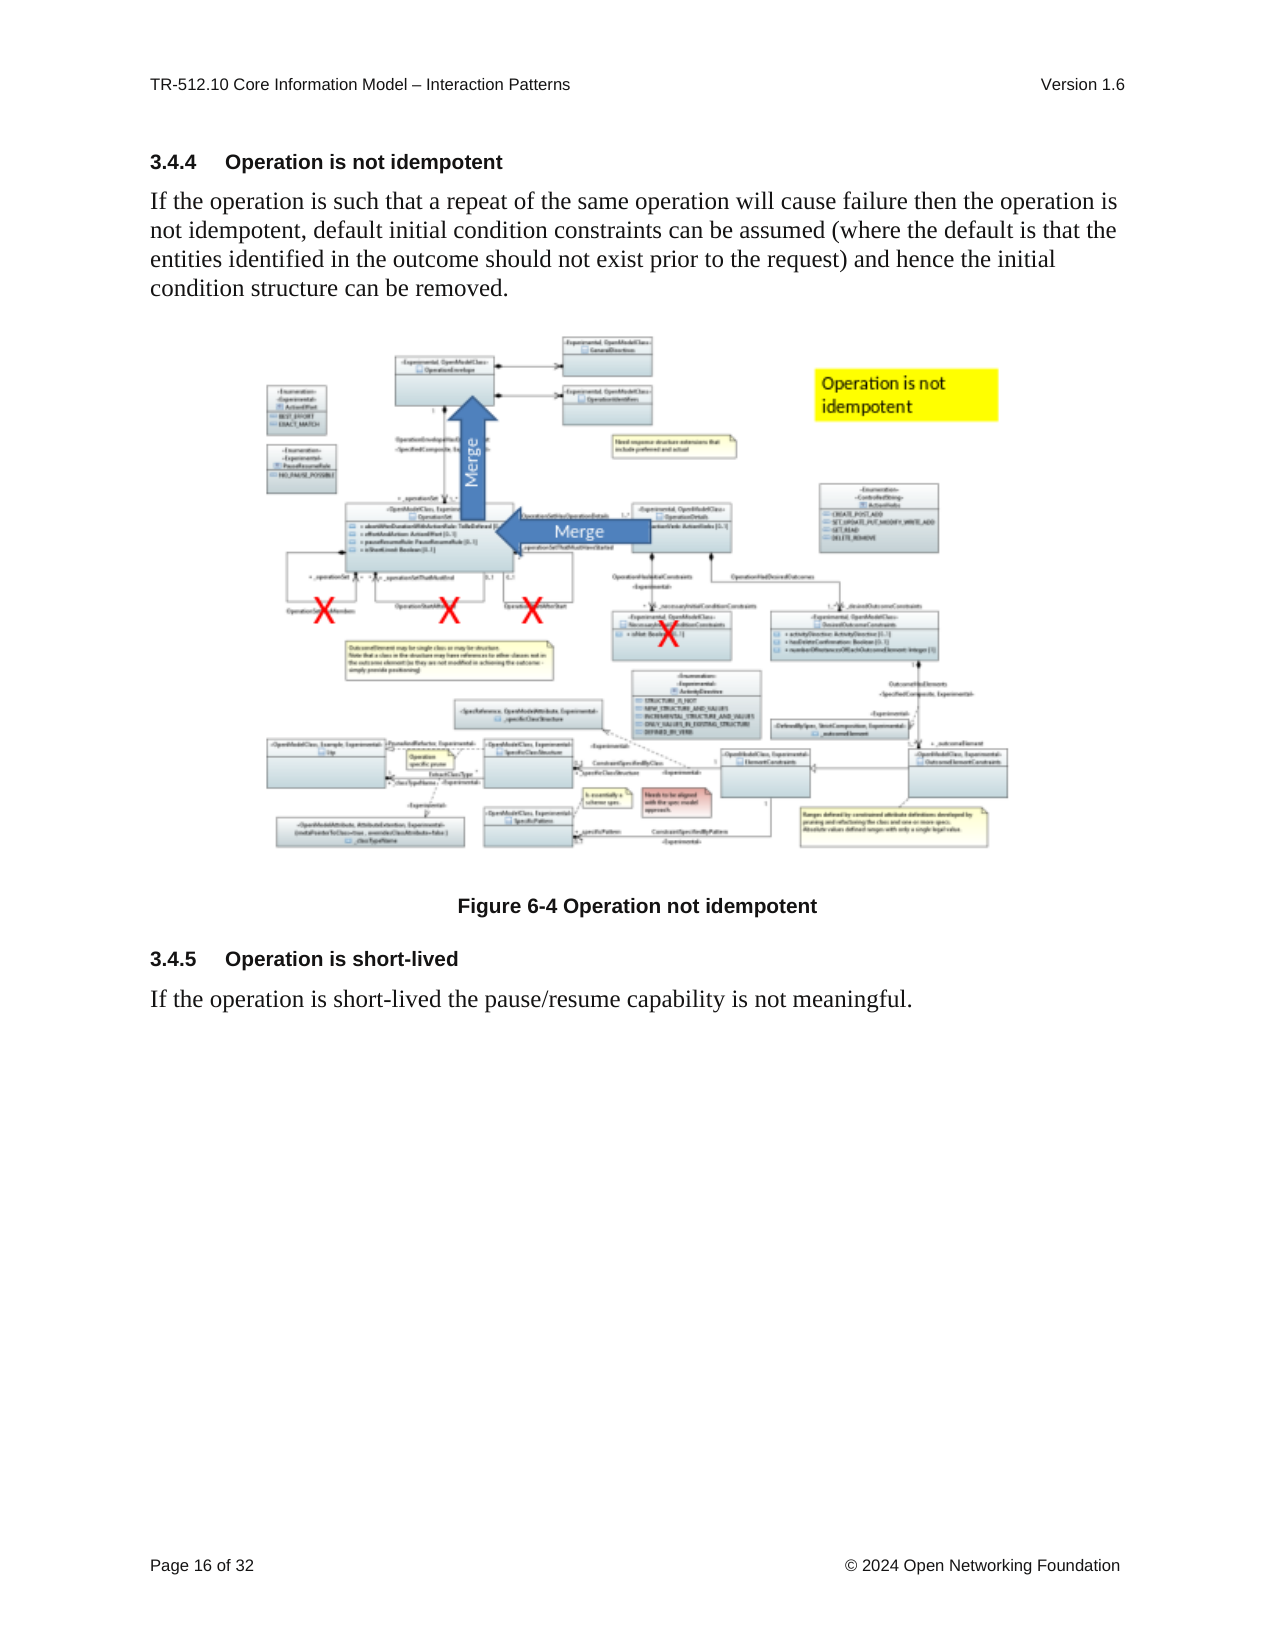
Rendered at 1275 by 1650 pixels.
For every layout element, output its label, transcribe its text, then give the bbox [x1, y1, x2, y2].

subtitle Operation is short-lived [150, 947, 1125, 971]
text If the operation is short-lived the pause/resume capability is not meaningful. [150, 984, 1125, 1012]
text If the operation is such that a repeat of the same operation will cause failure then the operation is not idempotent, default initial condition constraints can be assumed (where the default is that the entities identified in the outcome should not exist prior to the request) and hence the initial condition structure can be removed. [150, 186, 1125, 301]
subtitle Operation is not idempotent [150, 150, 1125, 174]
